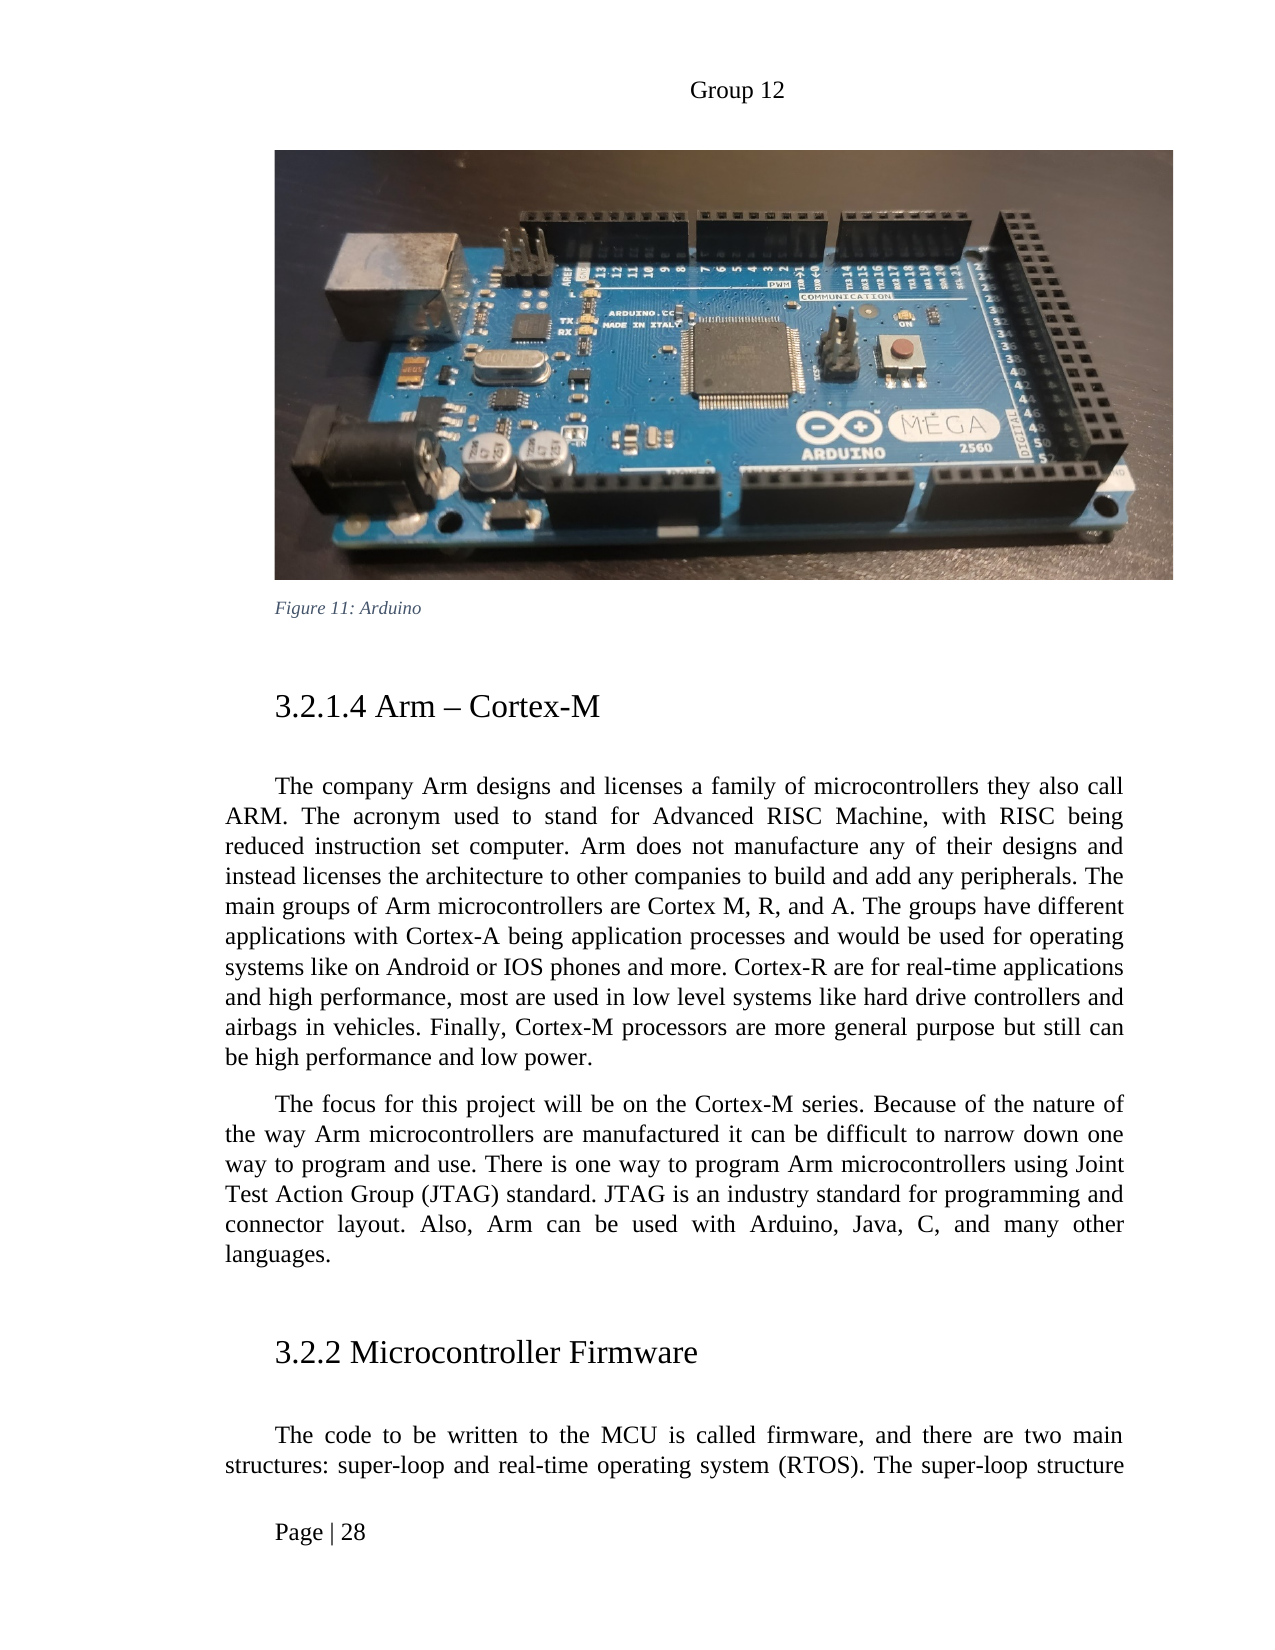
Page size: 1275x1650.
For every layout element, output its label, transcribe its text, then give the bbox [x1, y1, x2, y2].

picture [274, 150, 1174, 580]
text The company Arm designs and licenses a family of microcontrollers they also call ARM. The acronym used to stand for Advanced RISC Machine, with RISC being reduced instruction set computer. Arm does not manufacture any of their designs and instead licenses the architecture to other companies to build and add any peripherals. The main groups of Arm microcontrollers are Cortex M, R, and A. The groups have different applications with Cortex-A being application processes and would be used for operating systems like on Android or IOS phones and more. Cortex-R are for real-time applications and high performance, most are used in low level systems like hard drive controllers and airbags in vehicles. Finally, Cortex-M processors are more general purpose but still can be high performance and low power. [225, 771, 1125, 1071]
subtitle 3.2.2 Microcontroller Firmware [225, 1333, 1125, 1371]
subtitle 3.2.1.4 Arm – Cortex-M [225, 686, 1125, 725]
text The focus for this project will be on the Cortex-M series. Because of the nature of the way Arm microcontrollers are manufactured it can be difficult to narrow down one way to program and use. There is one way to program Arm microcontrollers using Joint Test Action Group (JTAG) standard. JTAG is an industry standard for programming and connector layout. Also, Arm can be used with Arduino, Java, C, and many other languages. [225, 1089, 1125, 1268]
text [225, 1420, 1125, 1478]
